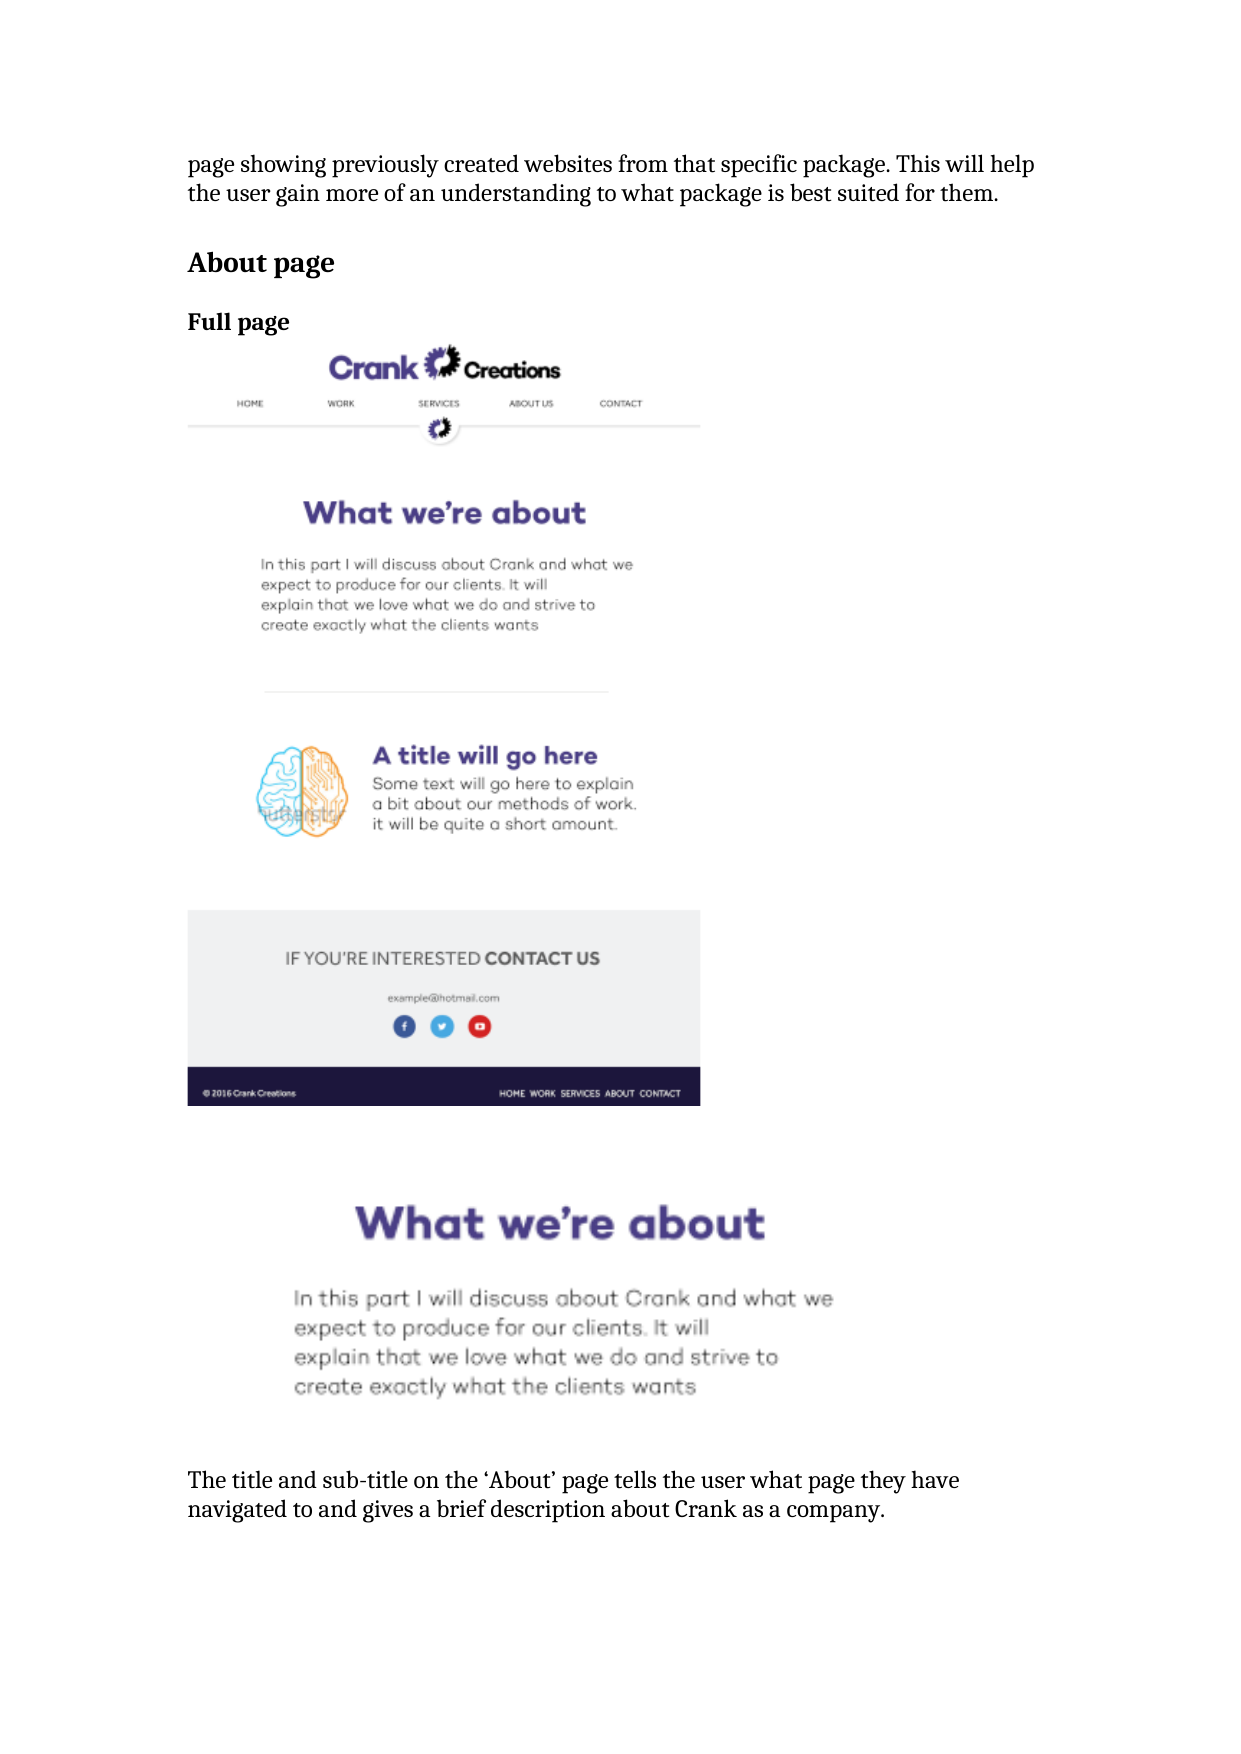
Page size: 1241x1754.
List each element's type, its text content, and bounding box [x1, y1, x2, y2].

picture [187, 1182, 932, 1429]
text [187, 150, 1053, 207]
picture [187, 336, 701, 1106]
text Full page [187, 308, 1053, 337]
text About page [187, 246, 1053, 279]
text The title and sub-title on the ‘About’ page tells the user what page they have navigated to and gives a brief description about Crank as a company. [187, 1466, 1053, 1524]
